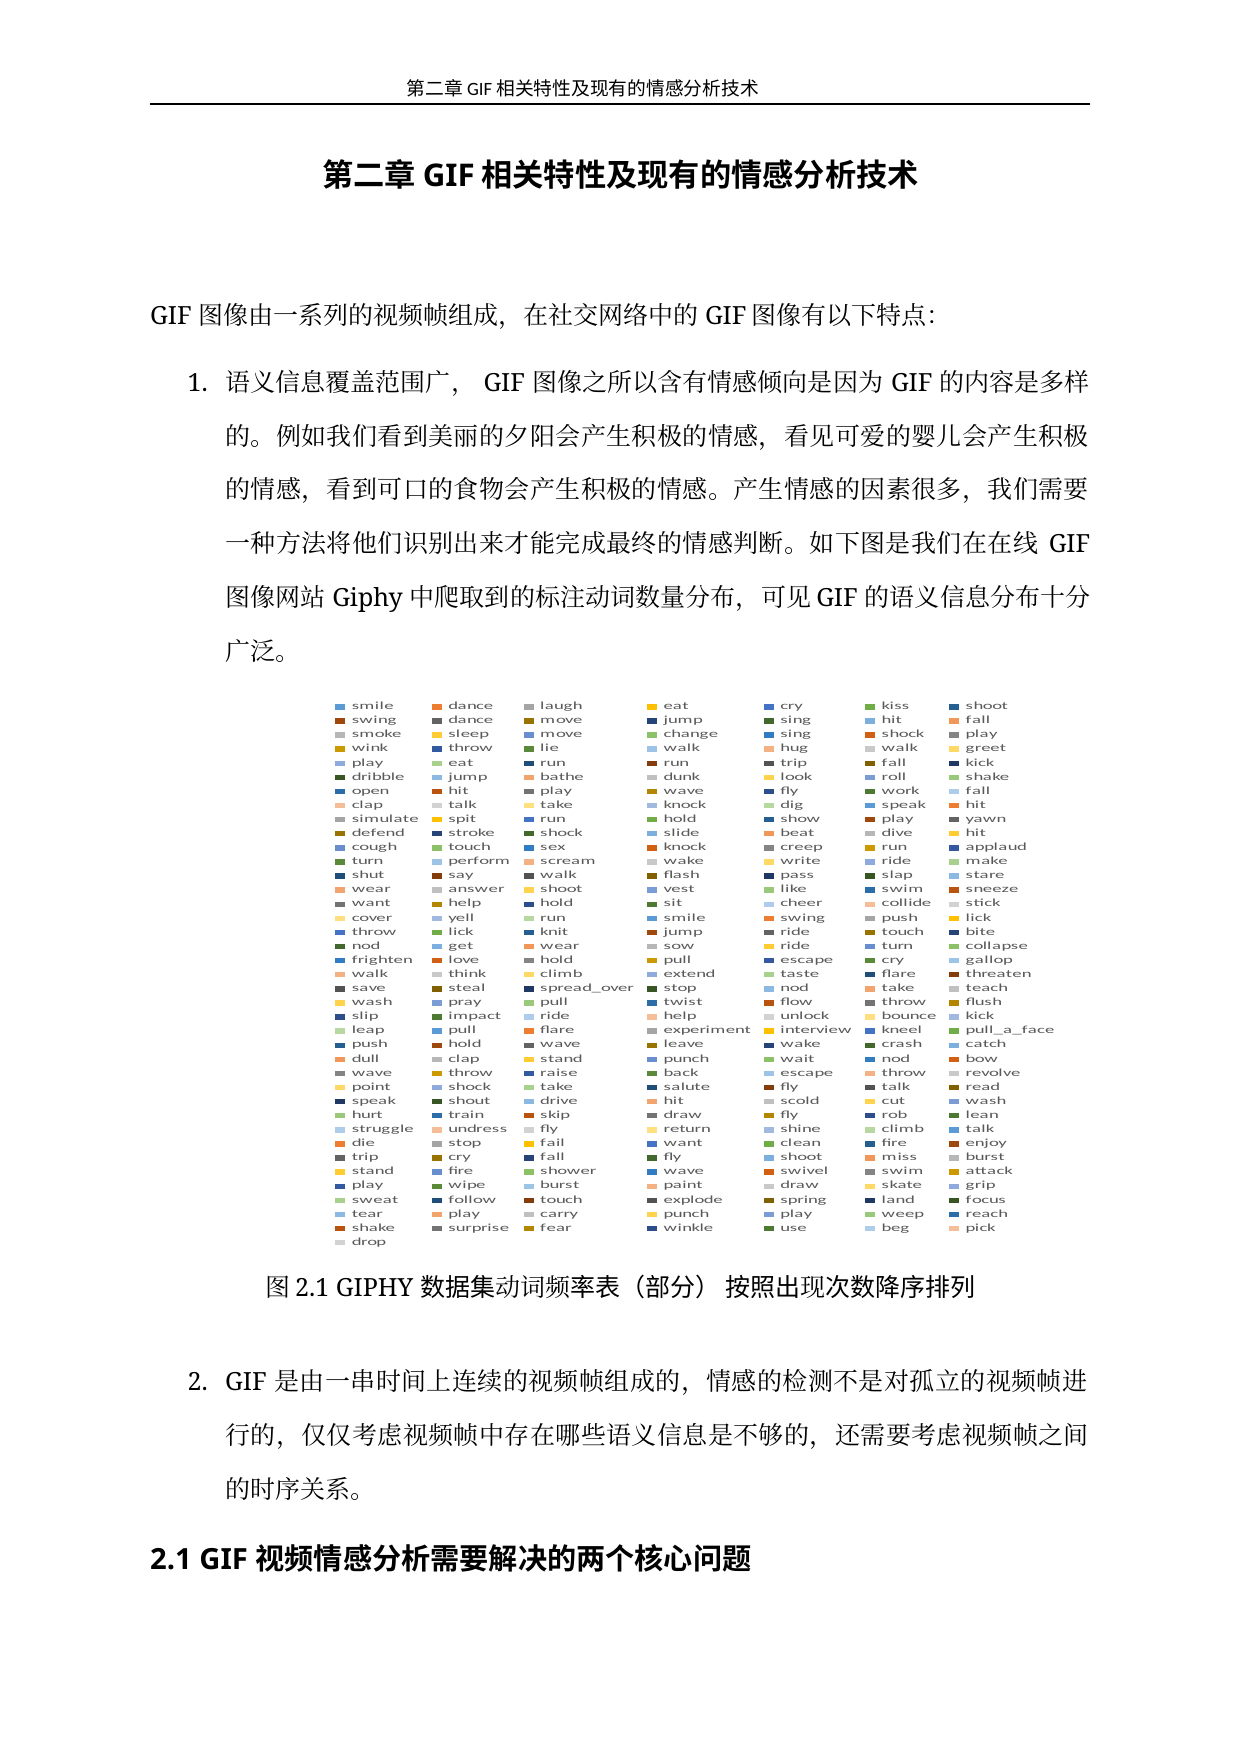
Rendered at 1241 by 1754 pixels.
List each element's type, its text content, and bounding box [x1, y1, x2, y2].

text 第二章 GIF相关特性及现有的情感分析技术 [150, 150, 1090, 195]
text 2.1 GIF 视频情感分析需要解决的两个核心问题 [150, 1536, 1090, 1578]
text 图2.1 GIPHY 数据集动词频率表（部分） 按照出现次数降序排列 [150, 1267, 1090, 1303]
list 语义信息覆盖范围广， GIF 图像之所以含有情感倾向是因为 GIF 的内容是多样的。例如我们看到美丽的夕阳会产生积极的情感，看见可爱的婴儿会产生积极的情感，看到可口的食物会产生积极的情感。产生情感的因素很多，我们需要一种方法将他们识别出来才能完成最终的情感判断。如下图是我们在在线 GIF 图像网站 Giphy 中爬取到的标注动词数量分布，可见GIF 的语义信息分布十分广泛。 [187, 362, 1090, 668]
text GIF 图像由一系列的视频帧组成，在社交网络中的 GIF图像有以下特点： [150, 296, 1090, 332]
list GIF 是由一串时间上连续的视频帧组成的，情感的检测不是对孤立的视频帧进行的，仅仅考虑视频帧中存在哪些语义信息是不够的，还需要考虑视频帧之间的时序关系。 [187, 1362, 1090, 1505]
